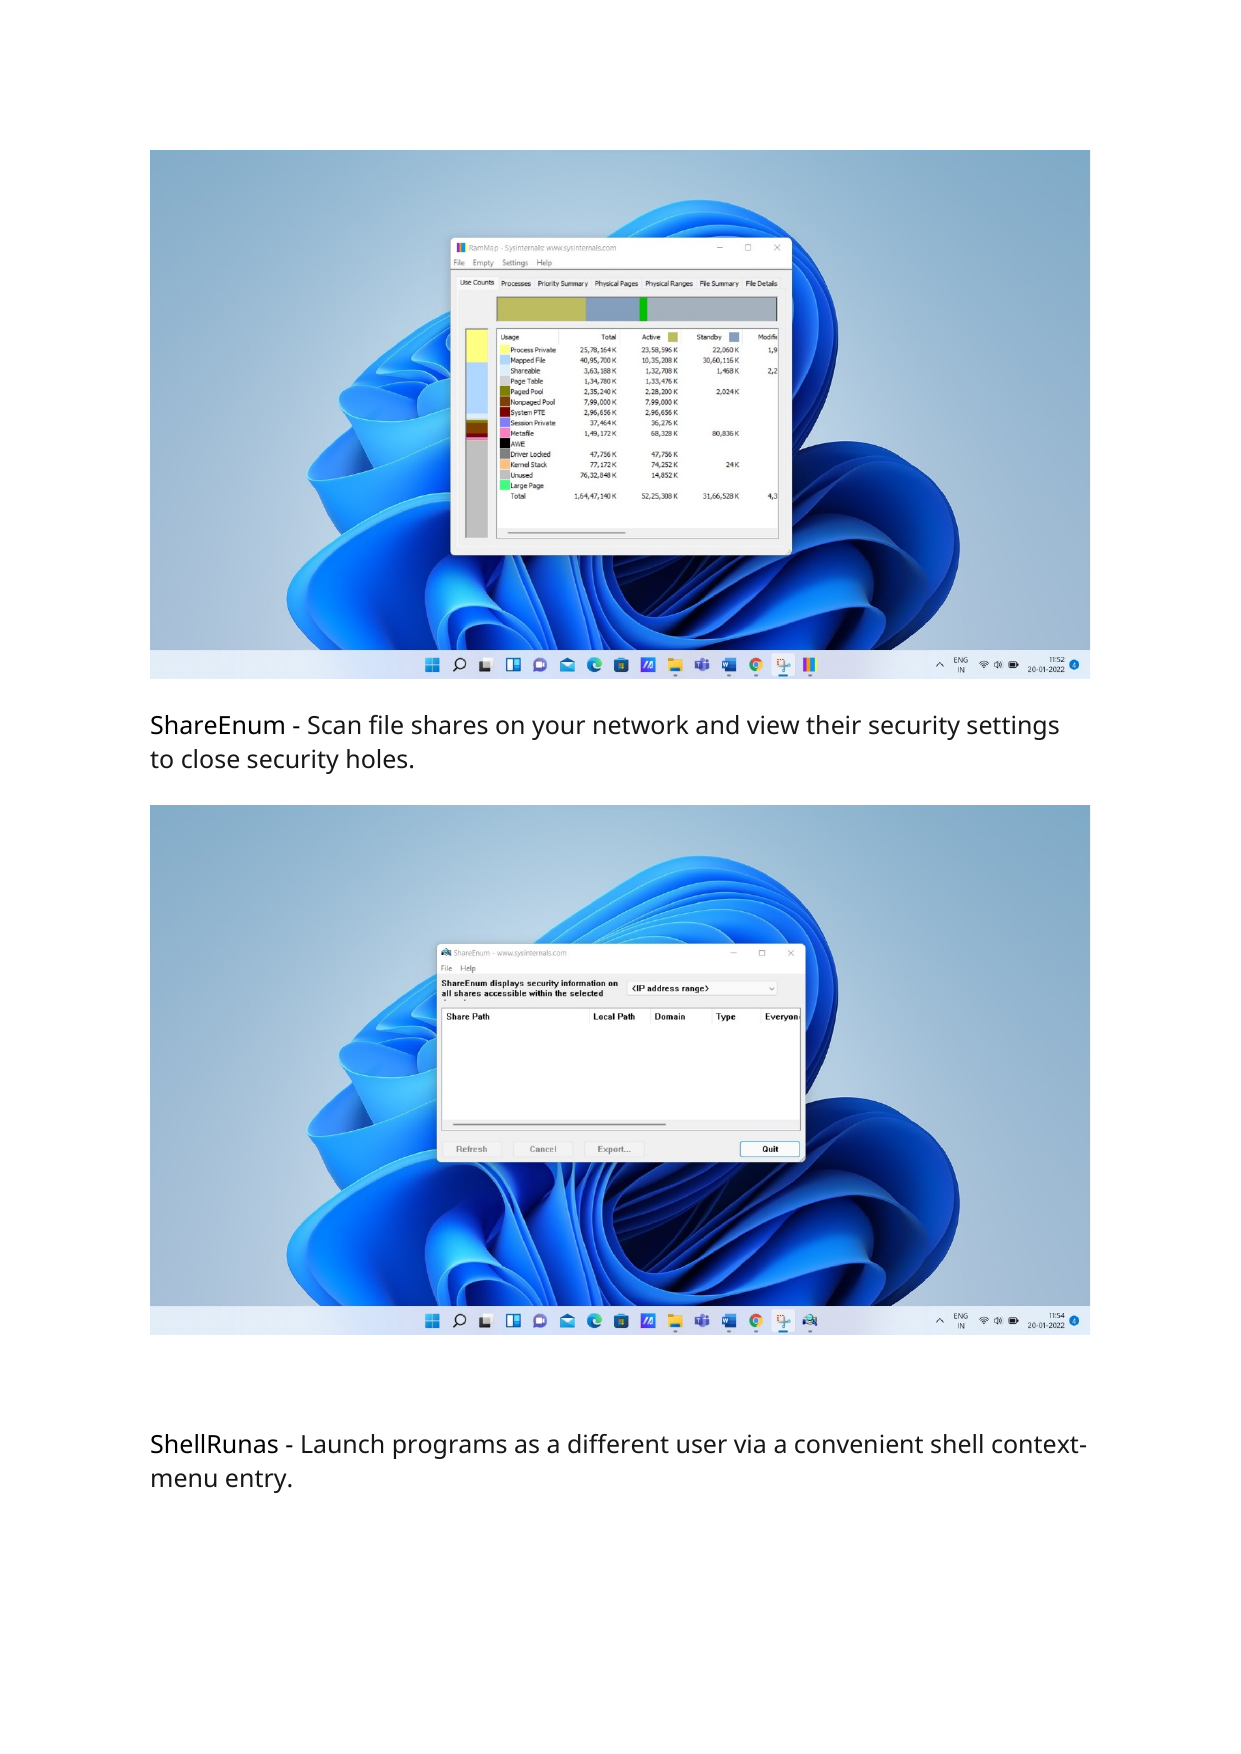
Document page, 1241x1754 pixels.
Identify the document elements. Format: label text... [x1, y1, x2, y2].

picture [150, 805, 1091, 1335]
text ShareEnum - Scan file shares on your network and view their security settings to close security holes. [150, 708, 1090, 776]
text ShellRunas - Launch programs as a different user via a convenient shell context-menu entry. [150, 1427, 1090, 1495]
picture [150, 150, 1091, 679]
